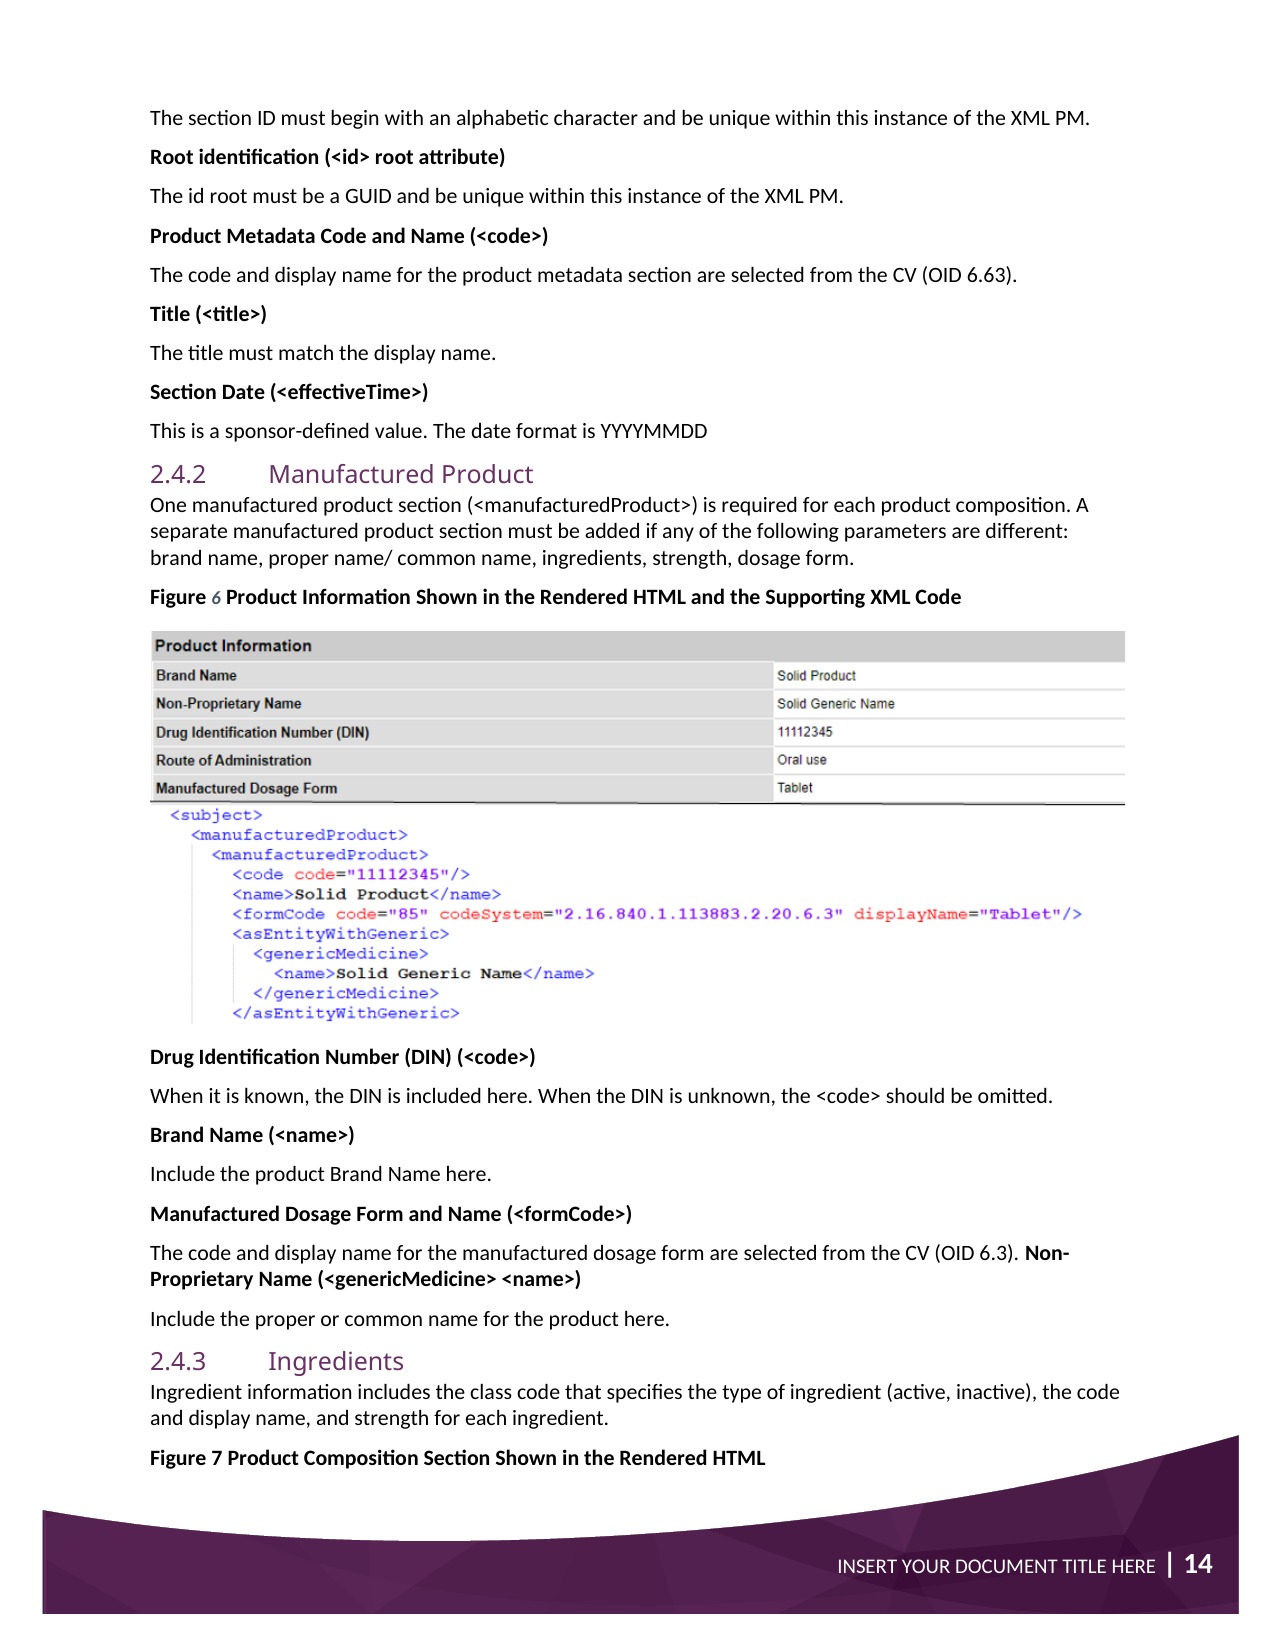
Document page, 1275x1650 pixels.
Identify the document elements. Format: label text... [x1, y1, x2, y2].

text Product Metadata Code and Name (<code>) [150, 222, 1125, 248]
text This is a sponsor-defined value. The date format is YYYYMMDD [150, 418, 1125, 444]
picture [5, 1404, 1270, 1650]
subtitle Ingredients [150, 1344, 1125, 1378]
text The title must match the display name. [150, 339, 1125, 366]
text Root identification (<id> root attribute) [150, 143, 1125, 170]
text Include the proper or common name for the product here. [150, 1305, 1125, 1331]
text The code and display name for the product metadata section are selected from the CV (OID 6.63). [150, 261, 1125, 288]
subtitle Manufactured Product [150, 457, 1125, 491]
text Manufactured Dosage Form and Name (<formCode>) [150, 1200, 1125, 1226]
text Figure 7 Product Composition Section Shown in the Rendered HTML [150, 1444, 1125, 1470]
text The code and display name for the manufactured dosage form are selected from the CV (OID 6.3). Non-Proprietary Name (<genericMedicine> <name>) [150, 1239, 1125, 1292]
text The section ID must begin with an alphabetic character and be unique within this instance of the XML PM. [150, 104, 1125, 131]
text Section Date (<effectiveTime>) [150, 378, 1125, 405]
text One manufactured product section (<manufacturedProduct>) is required for each product composition. A separate manufactured product section must be added if any of the following parameters are different: brand name, proper name/ common name, ingredients, strength, dosage form. [150, 491, 1125, 571]
text Title (<title>) [150, 300, 1125, 327]
text When it is known, the DIN is included here. When the DIN is unknown, the <code> should be omitted. [150, 1082, 1125, 1109]
text Drug Identification Number (DIN) (<code>) [150, 1043, 1125, 1070]
text The id root must be a GUID and be unique within this instance of the XML PM. [150, 183, 1125, 209]
text Include the product Brand Name here. [150, 1161, 1125, 1187]
text Figure 6 Product Information Shown in the Rendered HTML and the Supporting XML Code [150, 583, 1125, 610]
text Brand Name (<name>) [150, 1121, 1125, 1148]
picture [150, 631, 1125, 1031]
text Ingredient information includes the class code that specifies the type of ingredient (active, inactive), the code and display name, and strength for each ingredient. [150, 1378, 1125, 1431]
